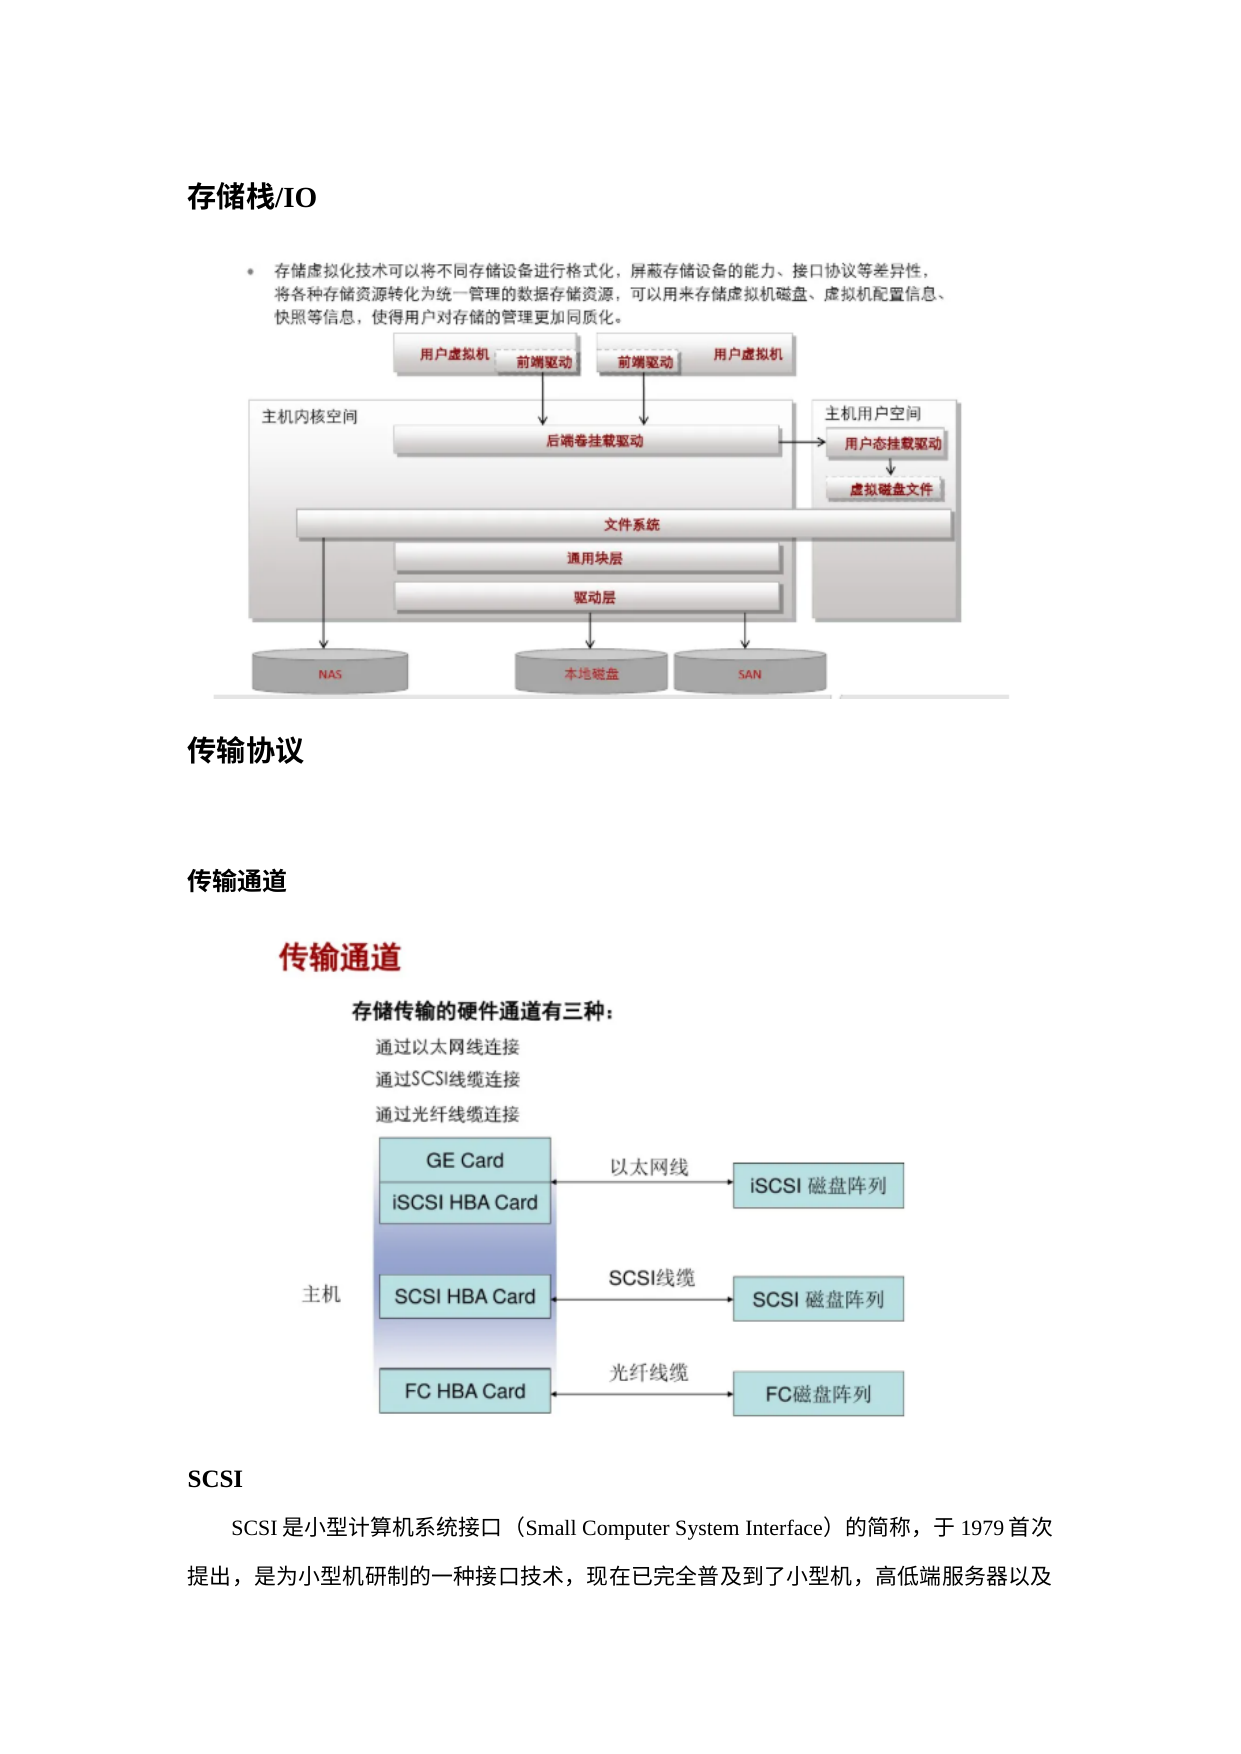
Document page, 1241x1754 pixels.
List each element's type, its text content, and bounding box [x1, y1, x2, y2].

subtitle 传输协议 [187, 716, 1053, 781]
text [187, 1509, 1053, 1591]
picture [213, 248, 1027, 699]
subtitle SCSI [187, 1463, 1053, 1495]
picture [262, 930, 978, 1427]
subtitle 存储栈/IO [187, 162, 1053, 227]
subtitle 传输通道 [187, 847, 1053, 912]
